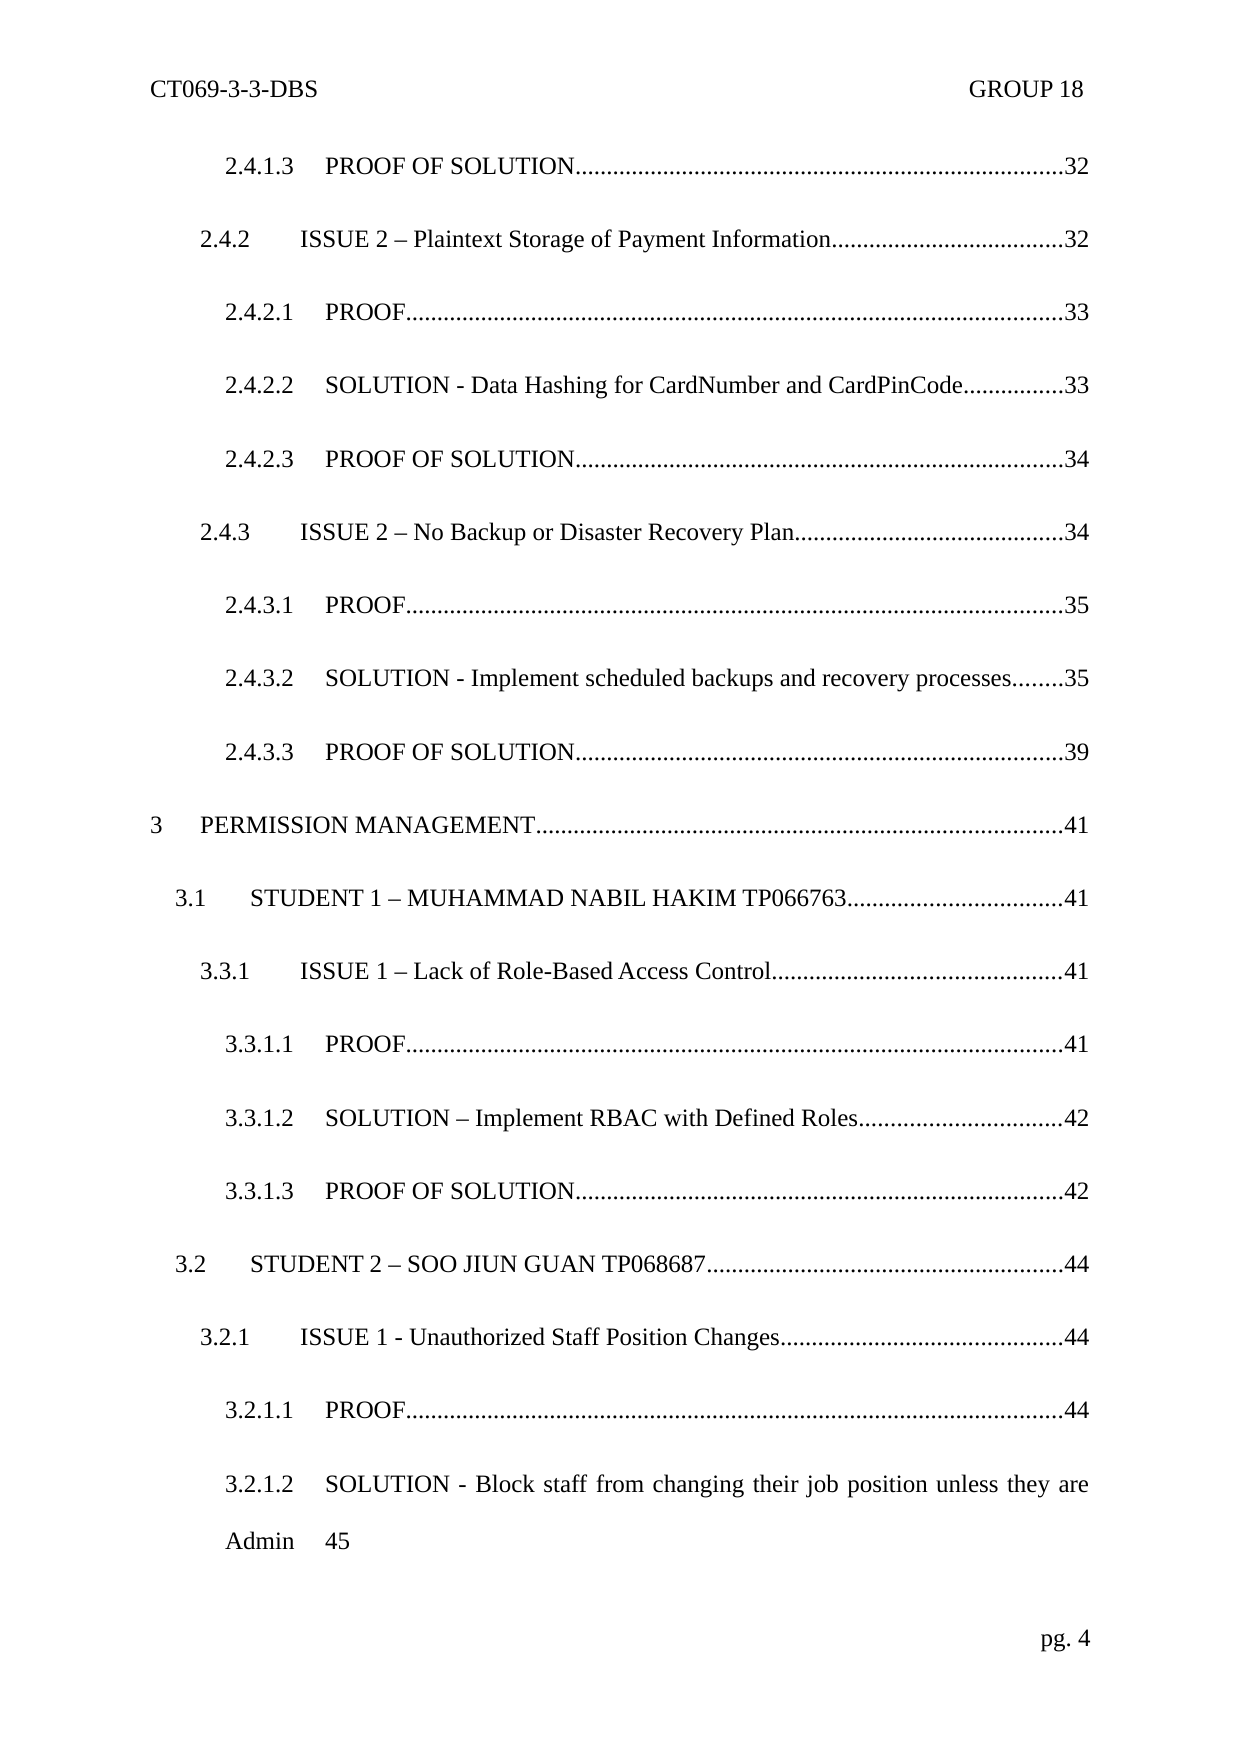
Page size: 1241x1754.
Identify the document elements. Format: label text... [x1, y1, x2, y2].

text 3.3.1.3 PROOF OF SOLUTION 42 [225, 1176, 1090, 1205]
text 3.2.1.1 PROOF 44 [225, 1396, 1090, 1424]
text 2.4.3.2 SOLUTION - Implement scheduled backups and recovery processes 35 [225, 663, 1090, 692]
text 3.3.1.1 PROOF 41 [225, 1029, 1090, 1058]
text 2.4.2.2 SOLUTION - Data Hashing for CardNumber and CardPinCode 33 [225, 370, 1090, 399]
text 2.4.3.1 PROOF 35 [225, 590, 1090, 619]
text 2.4.2 ISSUE 2 – Plaintext Storage of Payment Information 32 [200, 224, 1090, 253]
text 3.2.1.2 SOLUTION - Block staff from changing their job position unless they are Admin 45 [225, 1469, 1090, 1555]
text 2.4.2.1 PROOF 33 [225, 297, 1090, 326]
text 2.4.1.3 PROOF OF SOLUTION 32 [225, 151, 1090, 179]
text 3.2.1 ISSUE 1 - Unauthorized Staff Position Changes 44 [200, 1322, 1090, 1351]
text 2.4.3 ISSUE 2 – No Backup or Disaster Recovery Plan 34 [200, 517, 1090, 546]
text 3 PERMISSION MANAGEMENT 41 [150, 810, 1090, 838]
text 3.1 STUDENT 1 – MUHAMMAD NABIL HAKIM TP066763 41 [175, 883, 1090, 912]
text 3.3.1.2 SOLUTION – Implement RBAC with Defined Roles 42 [225, 1103, 1090, 1131]
text 2.4.3.3 PROOF OF SOLUTION 39 [225, 737, 1090, 765]
text 3.2 STUDENT 2 – SOO JIUN GUAN TP068687 44 [175, 1249, 1090, 1278]
text 3.3.1 ISSUE 1 – Lack of Role-Based Access Control 41 [200, 956, 1090, 985]
text 2.4.2.3 PROOF OF SOLUTION 34 [225, 444, 1090, 472]
